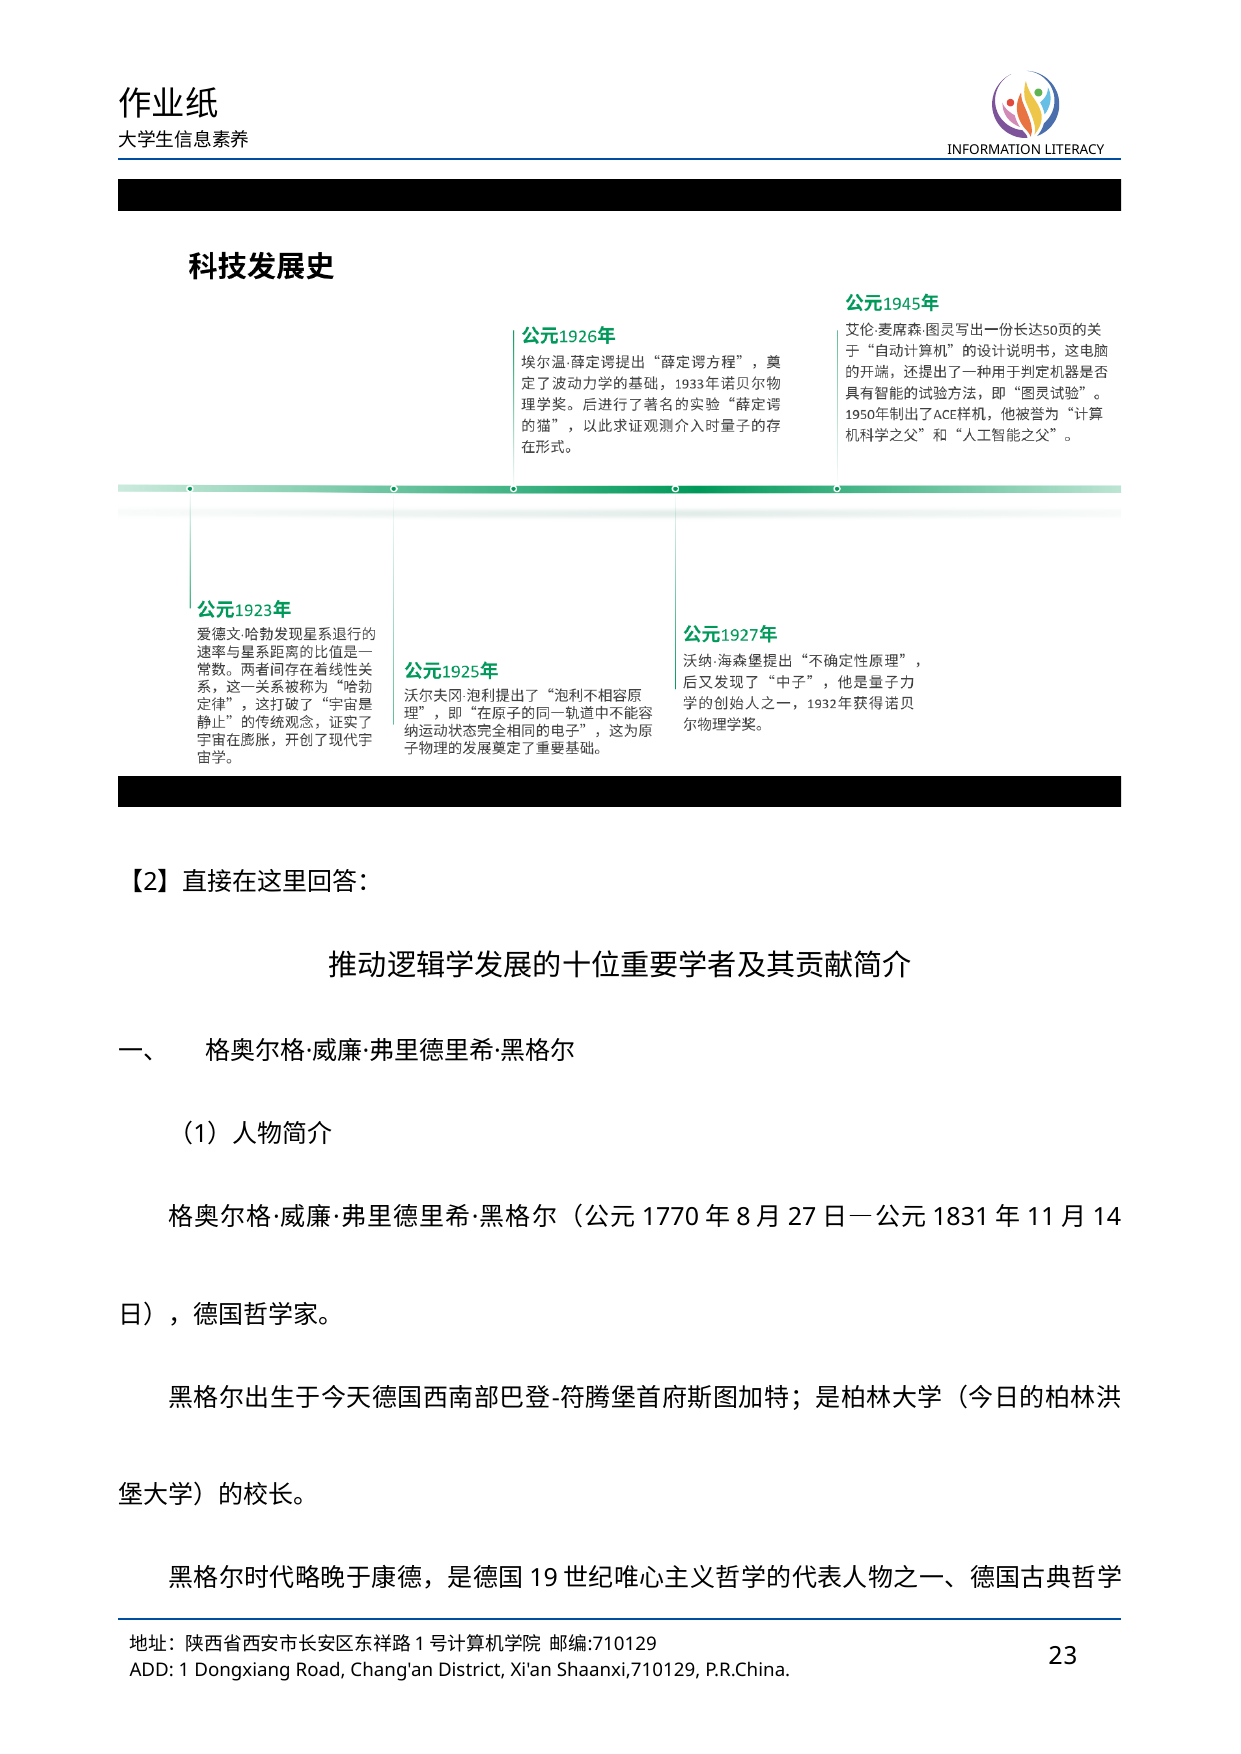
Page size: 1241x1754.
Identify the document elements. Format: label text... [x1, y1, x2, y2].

text 格奥尔格·威廉·弗里德里希·黑格尔（公元1770年8月27日—公元1831年11月14日），德国哲学家。 [118, 1182, 1122, 1345]
list 格奥尔格·威廉·弗里德里希·黑格尔 [118, 1016, 1122, 1081]
text 【2】直接在这里回答： [118, 847, 1122, 912]
text 推动逻辑学发展的十位重要学者及其贡献简介 [118, 930, 1122, 995]
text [118, 1543, 1122, 1608]
picture [118, 179, 1122, 807]
text 黑格尔出生于今天德国西南部巴登-符腾堡首府斯图加特；是柏林大学（今日的柏林洪堡大学）的校长。 [118, 1363, 1122, 1525]
text （1）人物简介 [118, 1099, 1122, 1164]
